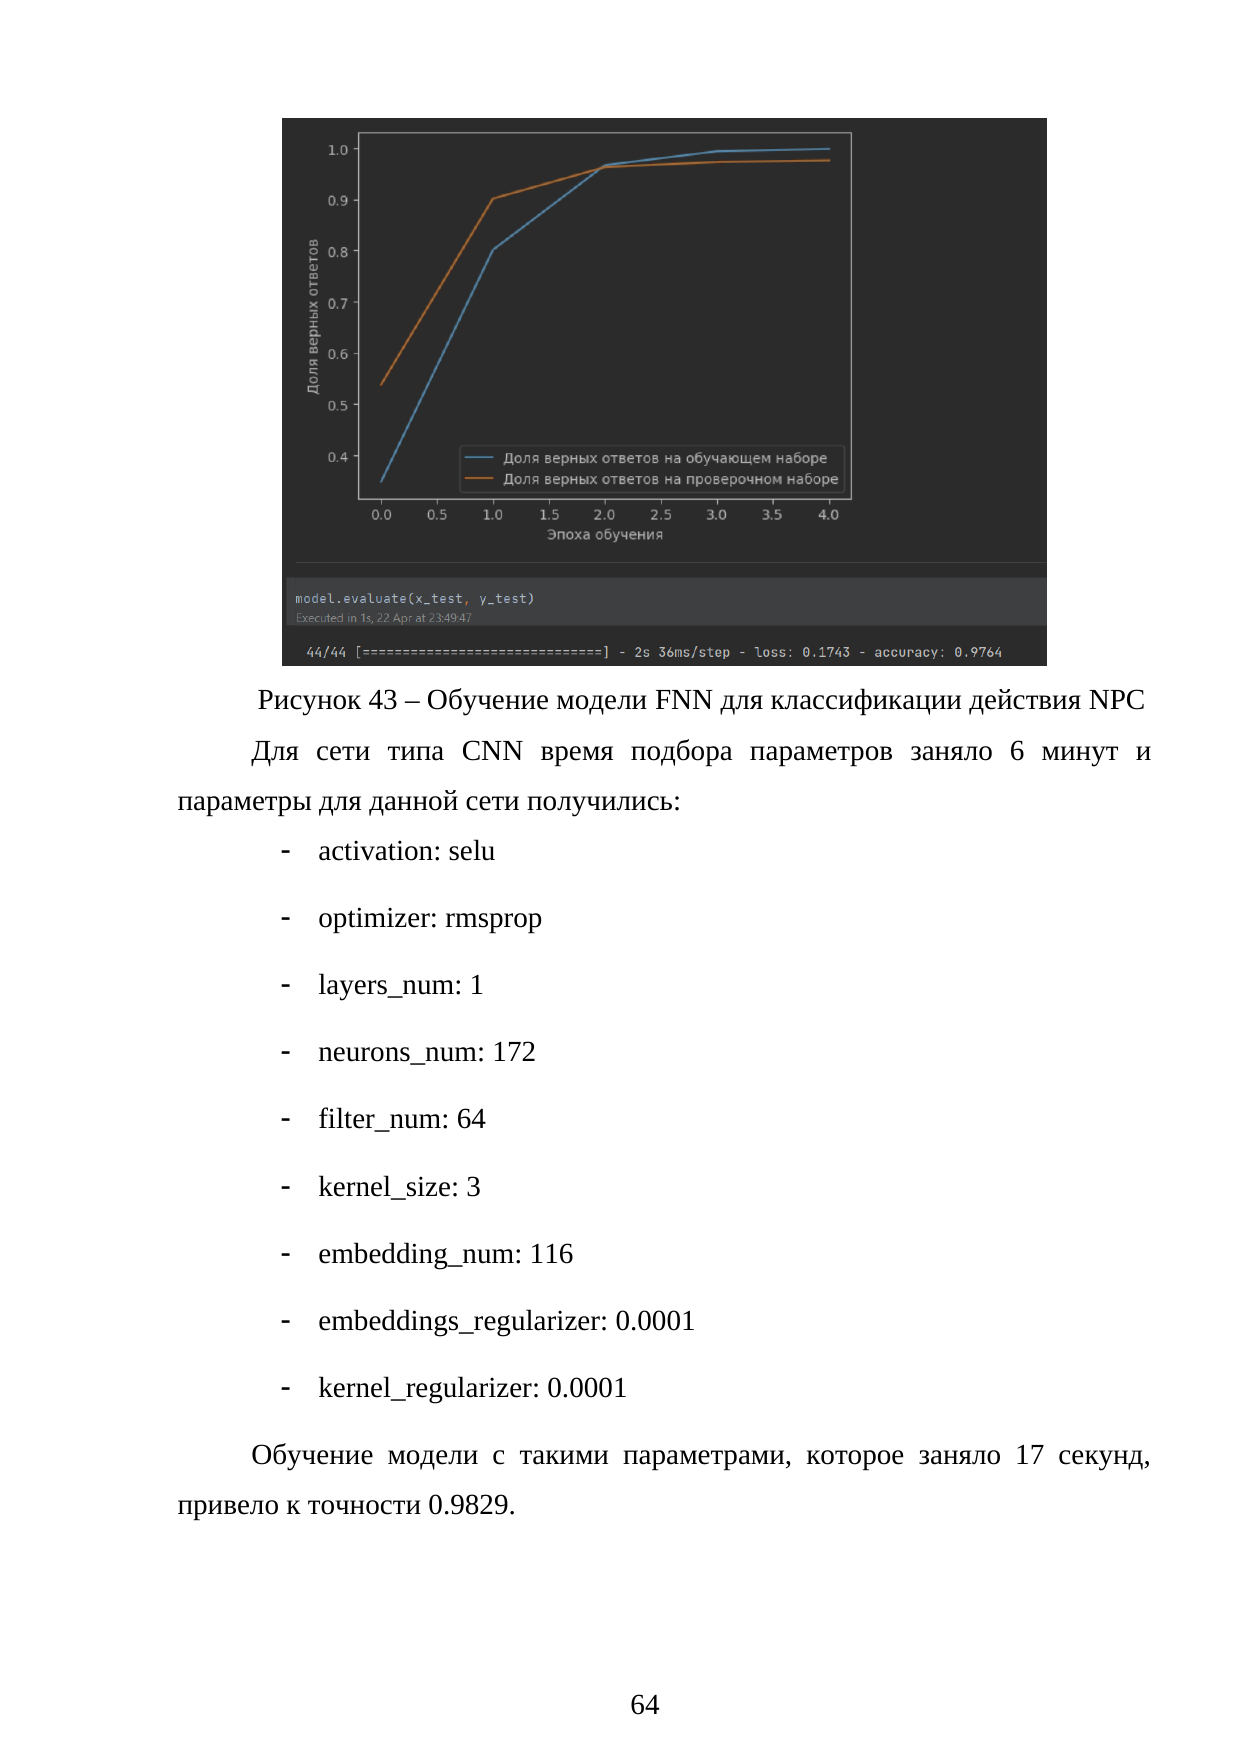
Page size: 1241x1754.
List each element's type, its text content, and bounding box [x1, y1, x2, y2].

list filter_num: 64 [281, 1102, 1152, 1135]
list activation: selu [281, 833, 1152, 867]
list embedding_num: 116 [281, 1236, 1152, 1269]
text Обучение модели с такими параметрами, которое заняло 17 секунд, привело к точности 0.9829. [177, 1437, 1152, 1521]
text Рисунок 43 – Обучение модели FNN для классификации действия NPC [177, 682, 1152, 716]
list embeddings_regularizer: 0.0001 [281, 1303, 1152, 1337]
list optimizer: rmsprop [281, 900, 1152, 934]
text Для сети типа CNN время подбора параметров заняло 6 минут и параметры для данной сети получились: [177, 733, 1152, 817]
list kernel_size: 3 [281, 1169, 1152, 1202]
list layers_num: 1 [281, 967, 1152, 1001]
list kernel_regularizer: 0.0001 [281, 1370, 1152, 1404]
picture [282, 118, 1047, 666]
list neurons_num: 172 [281, 1034, 1152, 1068]
